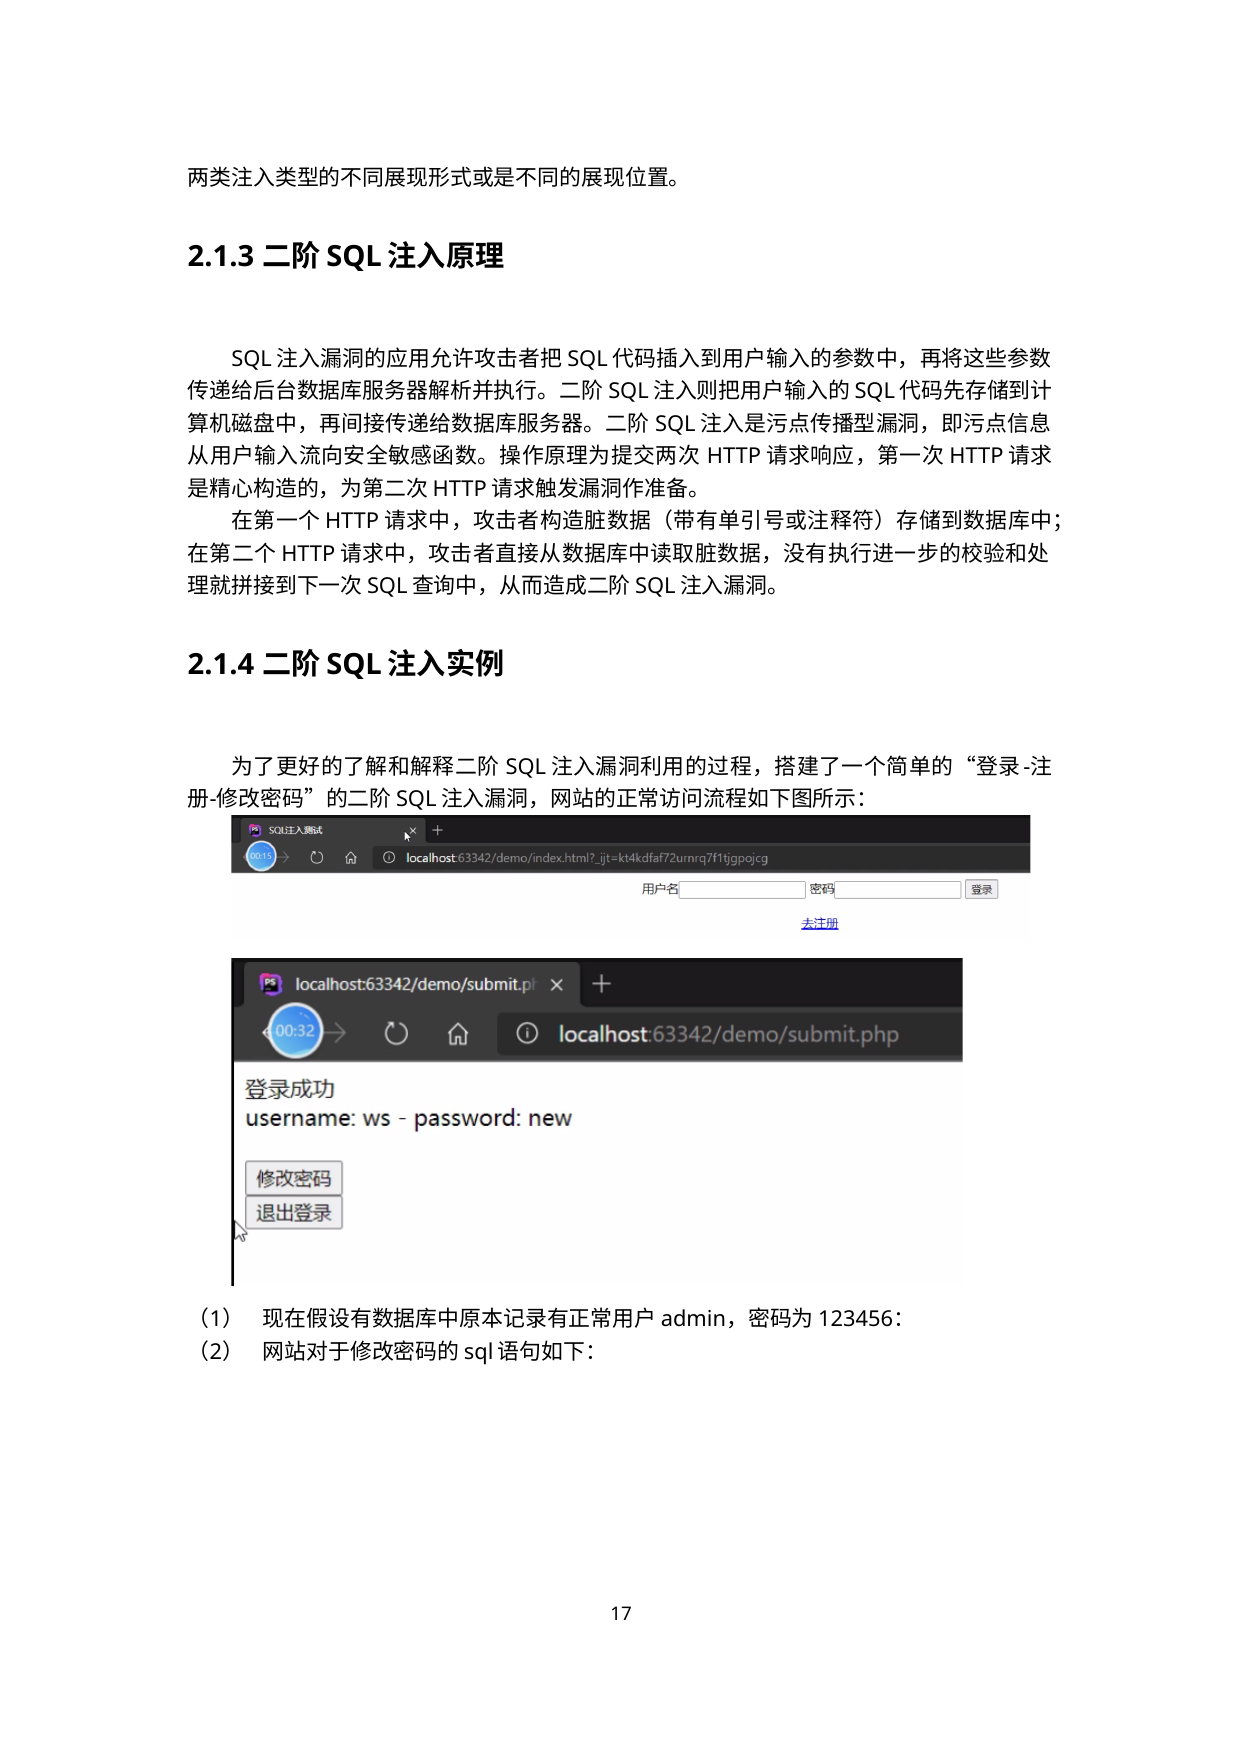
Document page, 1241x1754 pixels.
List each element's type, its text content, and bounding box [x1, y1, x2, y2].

text 为了更好的了解和解释二阶SQL注入漏洞利用的过程，搭建了一个简单的“登录-注册-修改密码”的二阶SQL注入漏洞，网站的正常访问流程如下图所示： [187, 748, 1053, 813]
list 网站对于修改密码的sql语句如下： [187, 1333, 1053, 1366]
text SQL注入漏洞的应用允许攻击者把SQL代码插入到用户输入的参数中，再将这些参数传递给后台数据库服务器解析并执行。二阶SQL注入则把用户输入的SQL代码先存储到计算机磁盘中，再间接传递给数据库服务器。二阶SQL注入是污点传播型漏洞，即污点信息从用户输入流向安全敏感函数。操作原理为提交两次HTTP请求响应，第一次HTTP请求是精心构造的，为第二次HTTP请求触发漏洞作准备。 [187, 340, 1053, 503]
subtitle 2.1.4 二阶SQL注入实例 [187, 629, 1053, 694]
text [187, 160, 1053, 192]
subtitle 2.1.3 二阶SQL注入原理 [187, 221, 1053, 286]
picture [231, 815, 1031, 942]
picture [231, 958, 963, 1286]
text 在第一个HTTP请求中，攻击者构造脏数据（带有单引号或注释符）存储到数据库中；在第二个HTTP请求中，攻击者直接从数据库中读取脏数据，没有执行进一步的校验和处理就拼接到下一次SQL查询中，从而造成二阶SQL注入漏洞。 [187, 503, 1053, 600]
list 现在假设有数据库中原本记录有正常用户admin，密码为123456： [187, 1301, 1053, 1333]
